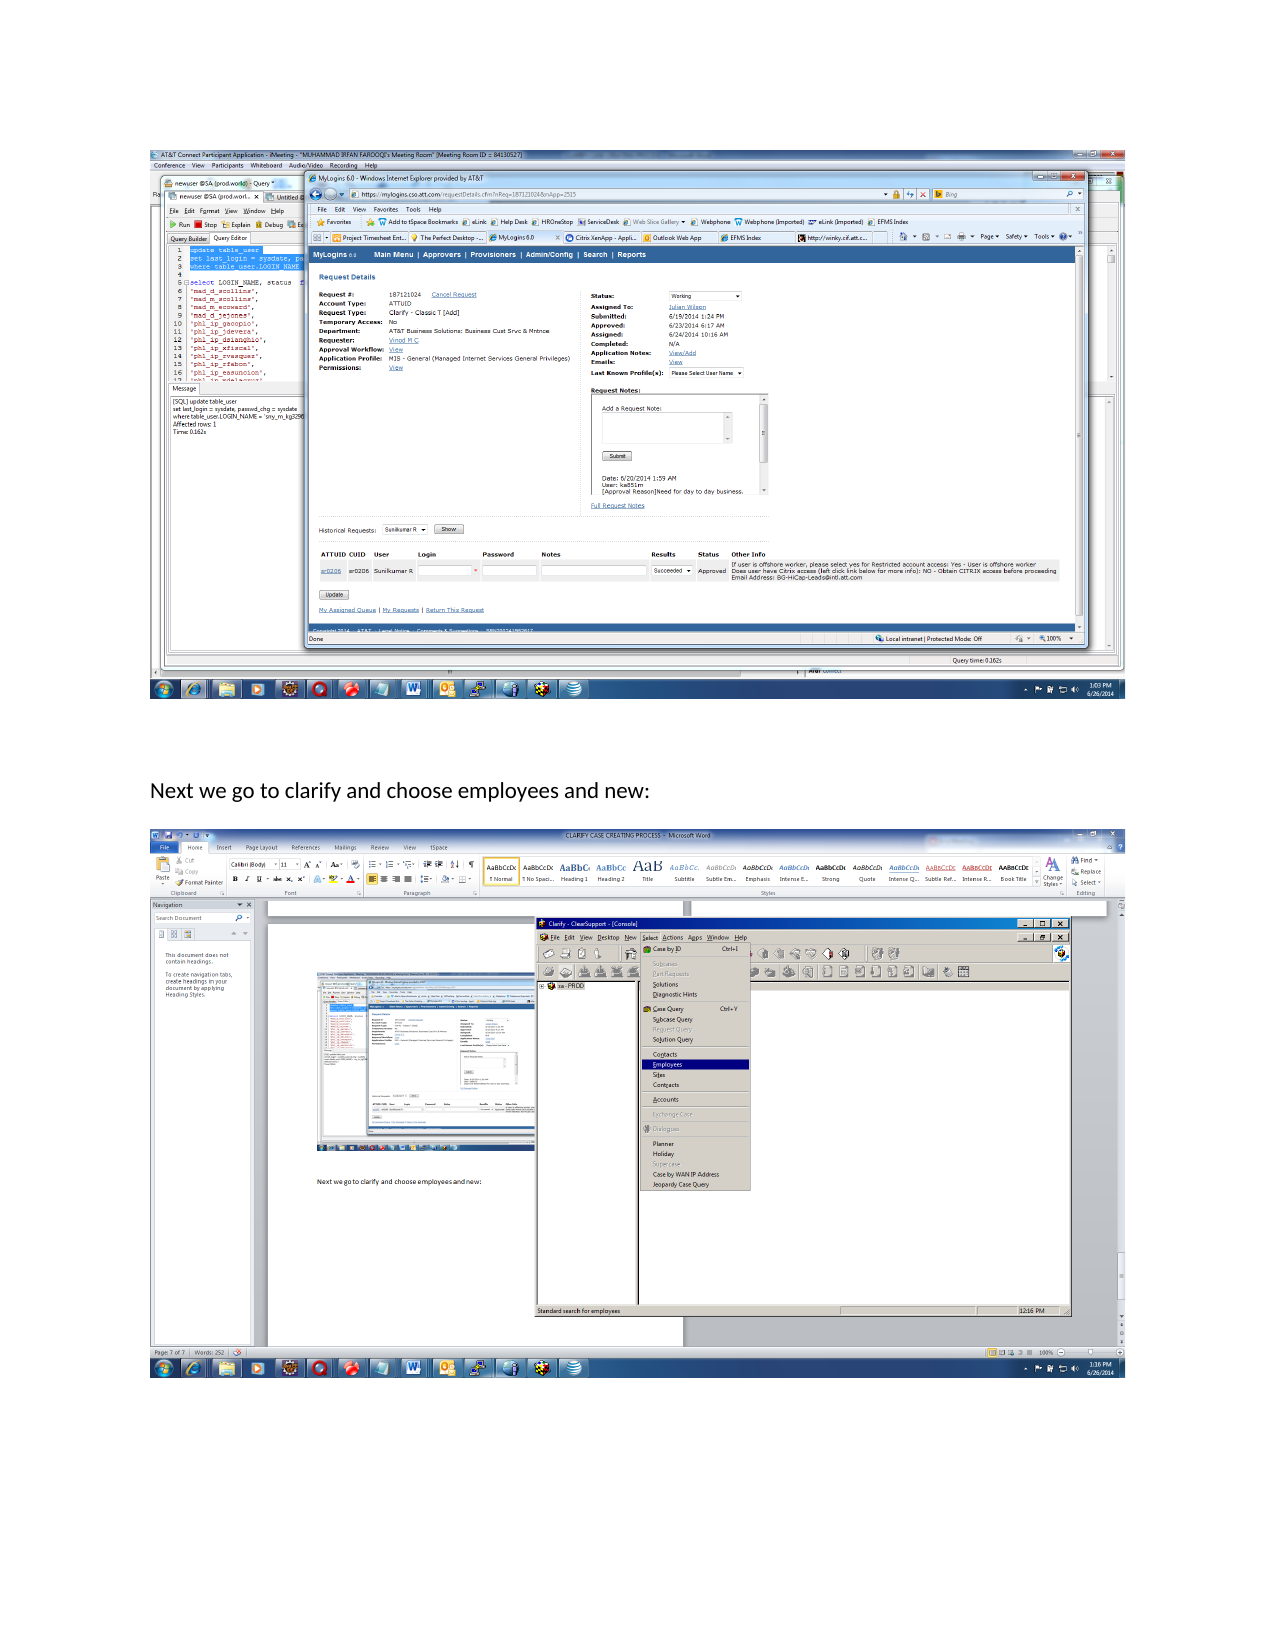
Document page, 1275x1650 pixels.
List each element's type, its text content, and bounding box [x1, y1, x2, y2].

picture [150, 150, 1125, 699]
picture [150, 829, 1125, 1378]
text Next we go to clarify and choose employees and new: [150, 776, 1125, 804]
